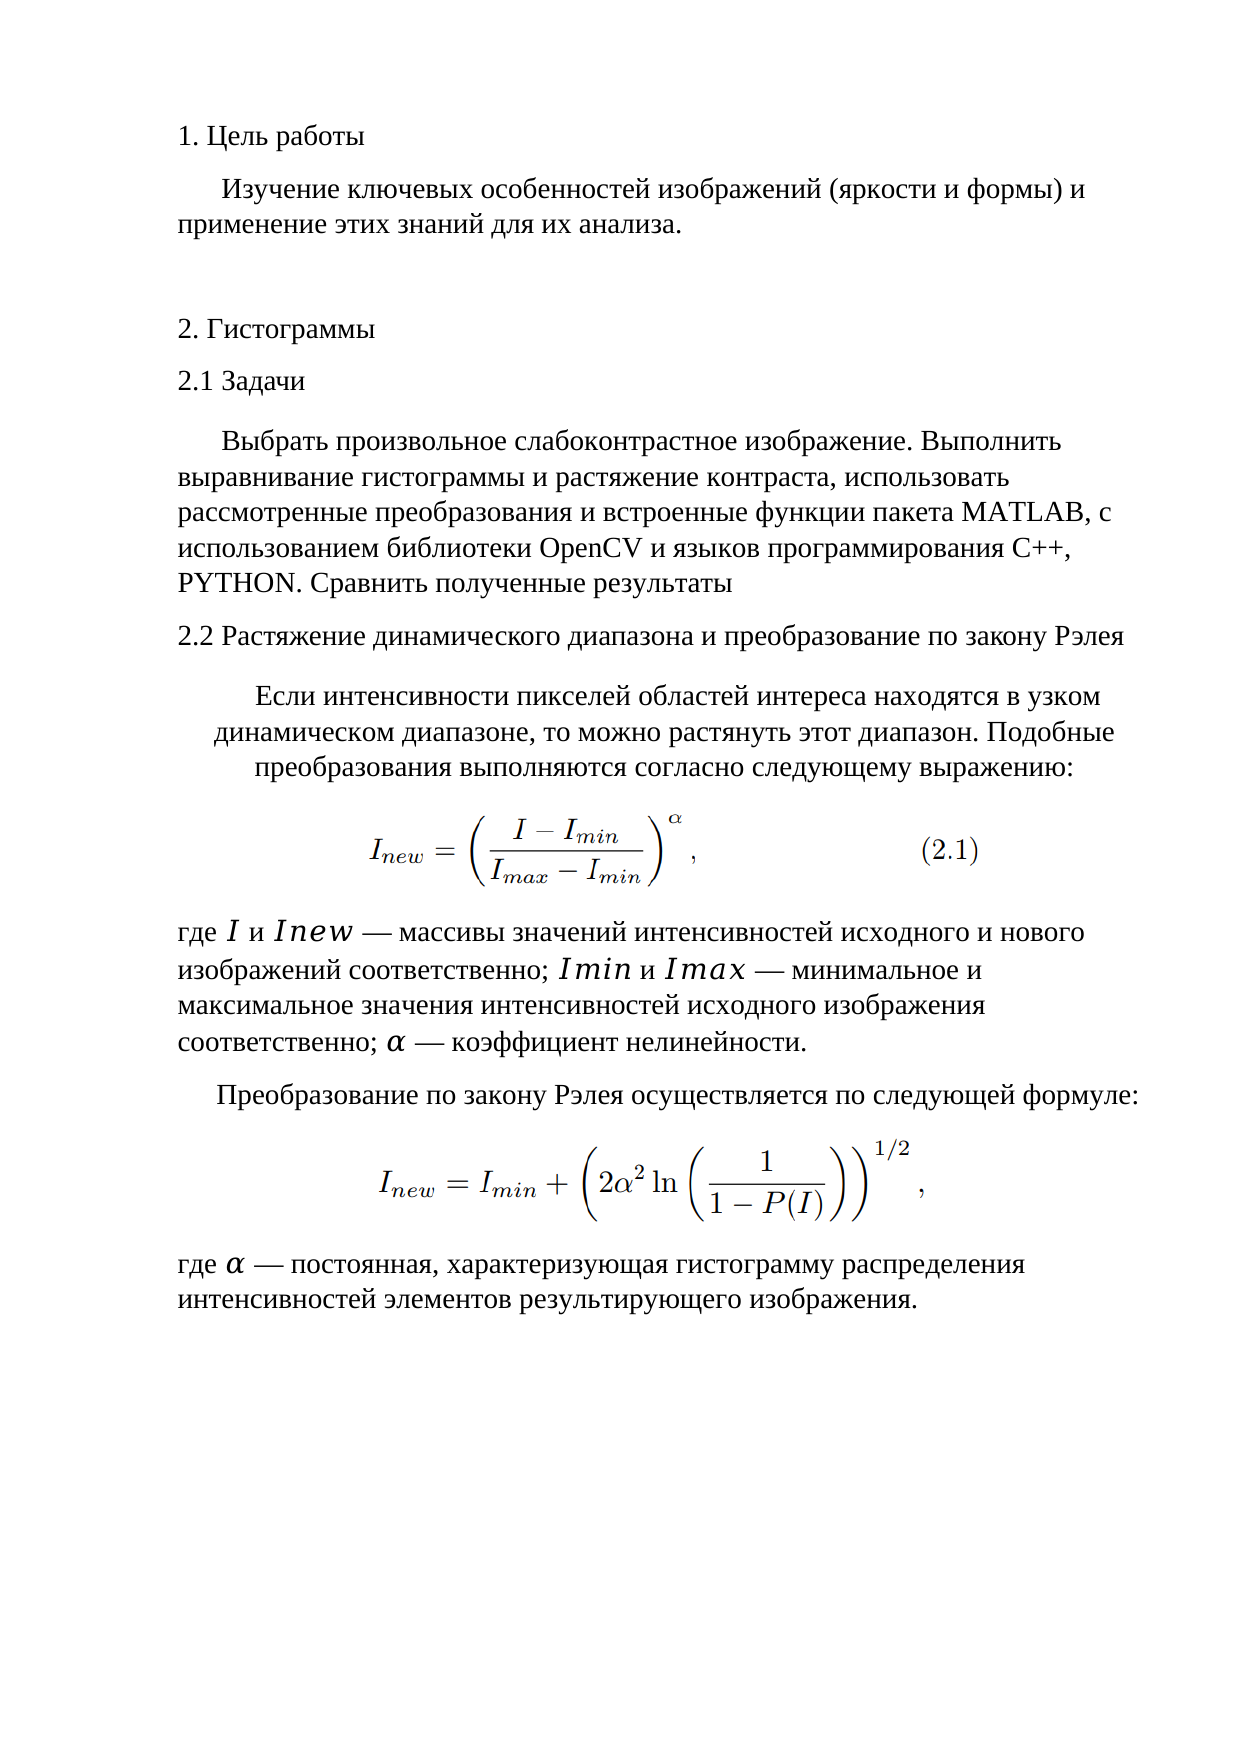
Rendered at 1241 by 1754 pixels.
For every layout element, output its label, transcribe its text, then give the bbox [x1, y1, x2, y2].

text 2. Гистограммы [177, 311, 1152, 344]
text Изучение ключевых особенностей изображений (яркости и формы) и применение этих знаний для их анализа. [177, 171, 1152, 240]
picture [330, 1112, 999, 1227]
text 2.2 Растяжение динамического диапазона и преобразование по закону Рэлея [177, 618, 1152, 651]
text 1. Цель работы [177, 118, 1152, 152]
picture [323, 784, 1006, 895]
text 2.1 Задачи [177, 363, 1152, 397]
text Выбрать произвольное слабоконтрастное изображение. Выполнить выравнивание гистограммы и растяжение контраста, использовать рассмотренные преобразования и встроенные функции пакета MATLAB, с использованием библиотеки OpenCV и языков программирования C++, PYTHON. Сравнить полученные результаты [177, 423, 1152, 599]
text где 𝐼 и 𝐼𝑛𝑒𝑤 — массивы значений интенсивностей исходного и нового изображений соответственно; 𝐼𝑚𝑖𝑛 и 𝐼𝑚𝑎𝑥 — минимальное и максимальное значения интенсивностей исходного изображения соответственно; 𝛼 — коэффициент нелинейности. [177, 913, 1152, 1058]
text где 𝛼 — постоянная, характеризующая гистограмму распределения интенсивностей элементов результирующего изображения. [177, 1244, 1152, 1315]
